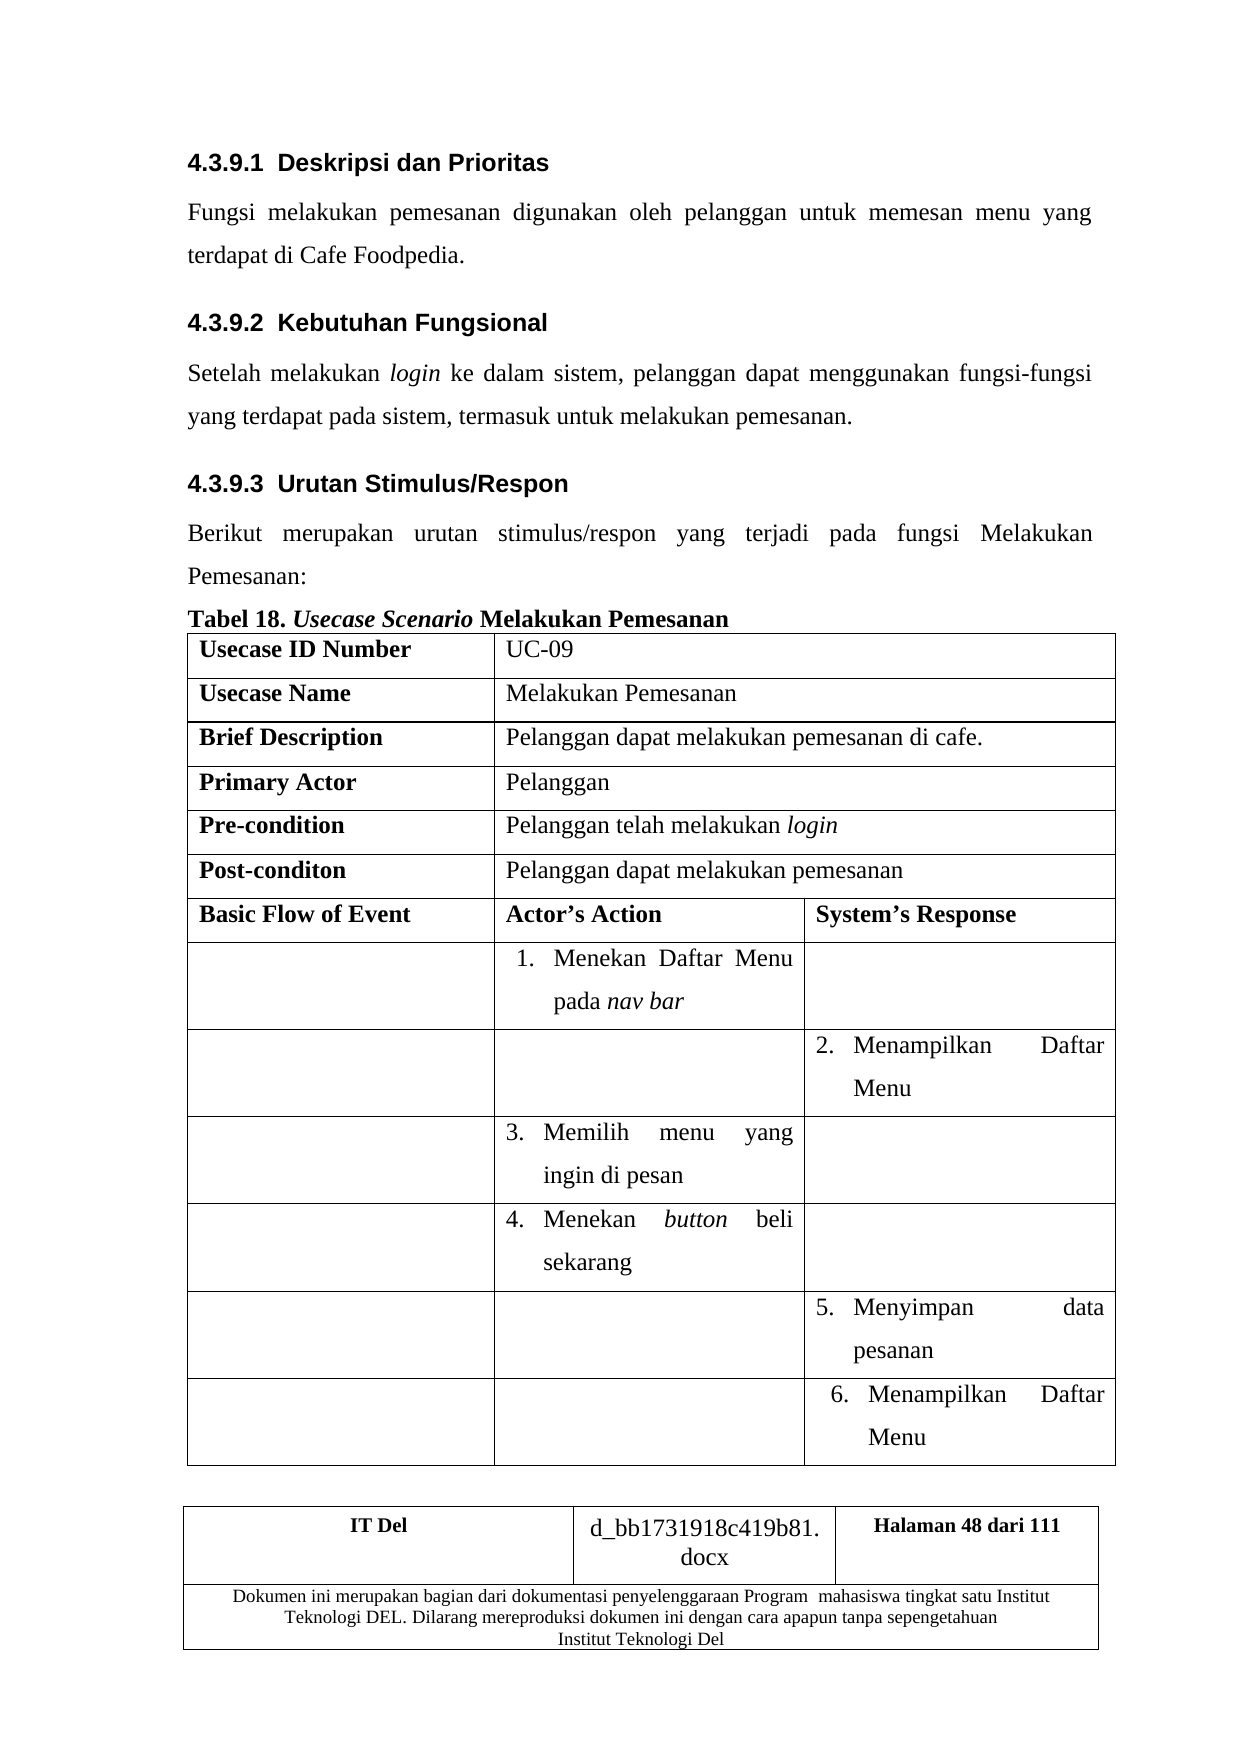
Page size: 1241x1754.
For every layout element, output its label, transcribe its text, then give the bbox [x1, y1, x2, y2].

text Setelah melakukan login ke dalam sistem, pelanggan dapat menggunakan fungsi-fungsi yang terdapat pada sistem, termasuk untuk melakukan pemesanan. [187, 358, 1092, 429]
table_cell System’s Response [805, 899, 1115, 942]
table_cell [188, 1204, 494, 1291]
table_cell Menyimpan data pesanan [805, 1292, 1115, 1378]
subtitle Deskripsi dan Prioritas [187, 148, 1092, 176]
table_cell Actor’s Action [495, 899, 804, 942]
table_cell Menekan Daftar Menu pada nav bar [495, 943, 804, 1029]
table_cell [805, 943, 1115, 1029]
table_cell Pelanggan dapat melakukan pemesanan di cafe. [495, 723, 1115, 766]
table_cell [188, 1379, 494, 1465]
text Fungsi melakukan pemesanan digunakan oleh pelanggan untuk memesan menu yang terdapat di Cafe Foodpedia. [187, 197, 1092, 269]
table_cell [188, 1117, 494, 1203]
table_cell [495, 1030, 804, 1116]
table_cell [188, 1030, 494, 1116]
table_cell [805, 1117, 1115, 1203]
table_header Usecase ID Number [188, 634, 494, 677]
table_cell Basic Flow of Event [188, 899, 494, 942]
table_cell Memilih menu yang ingin di pesan [495, 1117, 804, 1203]
table_cell Pre-condition [188, 811, 494, 854]
table_cell Usecase Name [188, 679, 494, 721]
table_header UC-09 [495, 634, 1115, 677]
table_cell [495, 1292, 804, 1378]
table_cell Menampilkan Daftar Menu [805, 1379, 1115, 1465]
table_cell [805, 1204, 1115, 1291]
table_cell Pelanggan dapat melakukan pemesanan [495, 855, 1115, 898]
text Berikut merupakan urutan stimulus/respon yang terjadi pada fungsi Melakukan Pemesanan: [187, 518, 1092, 590]
table_cell Melakukan Pemesanan [495, 679, 1115, 721]
table_cell Primary Actor [188, 767, 494, 809]
table_cell Menampilkan Daftar Menu [805, 1030, 1115, 1116]
table_cell [188, 1292, 494, 1378]
subtitle Urutan Stimulus/Respon [187, 469, 1092, 498]
subtitle Kebutuhan Fungsional [187, 308, 1092, 337]
table_cell Pelanggan [495, 767, 1115, 809]
table_cell Post-conditon [188, 855, 494, 898]
table_cell [188, 943, 494, 1029]
table_cell Pelanggan telah melakukan login [495, 811, 1115, 854]
table_cell [495, 1379, 804, 1465]
text Tabel 18. Usecase Scenario Melakukan Pemesanan [187, 604, 1092, 633]
table_cell Menekan button beli sekarang [495, 1204, 804, 1291]
table_cell Brief Description [188, 723, 494, 766]
